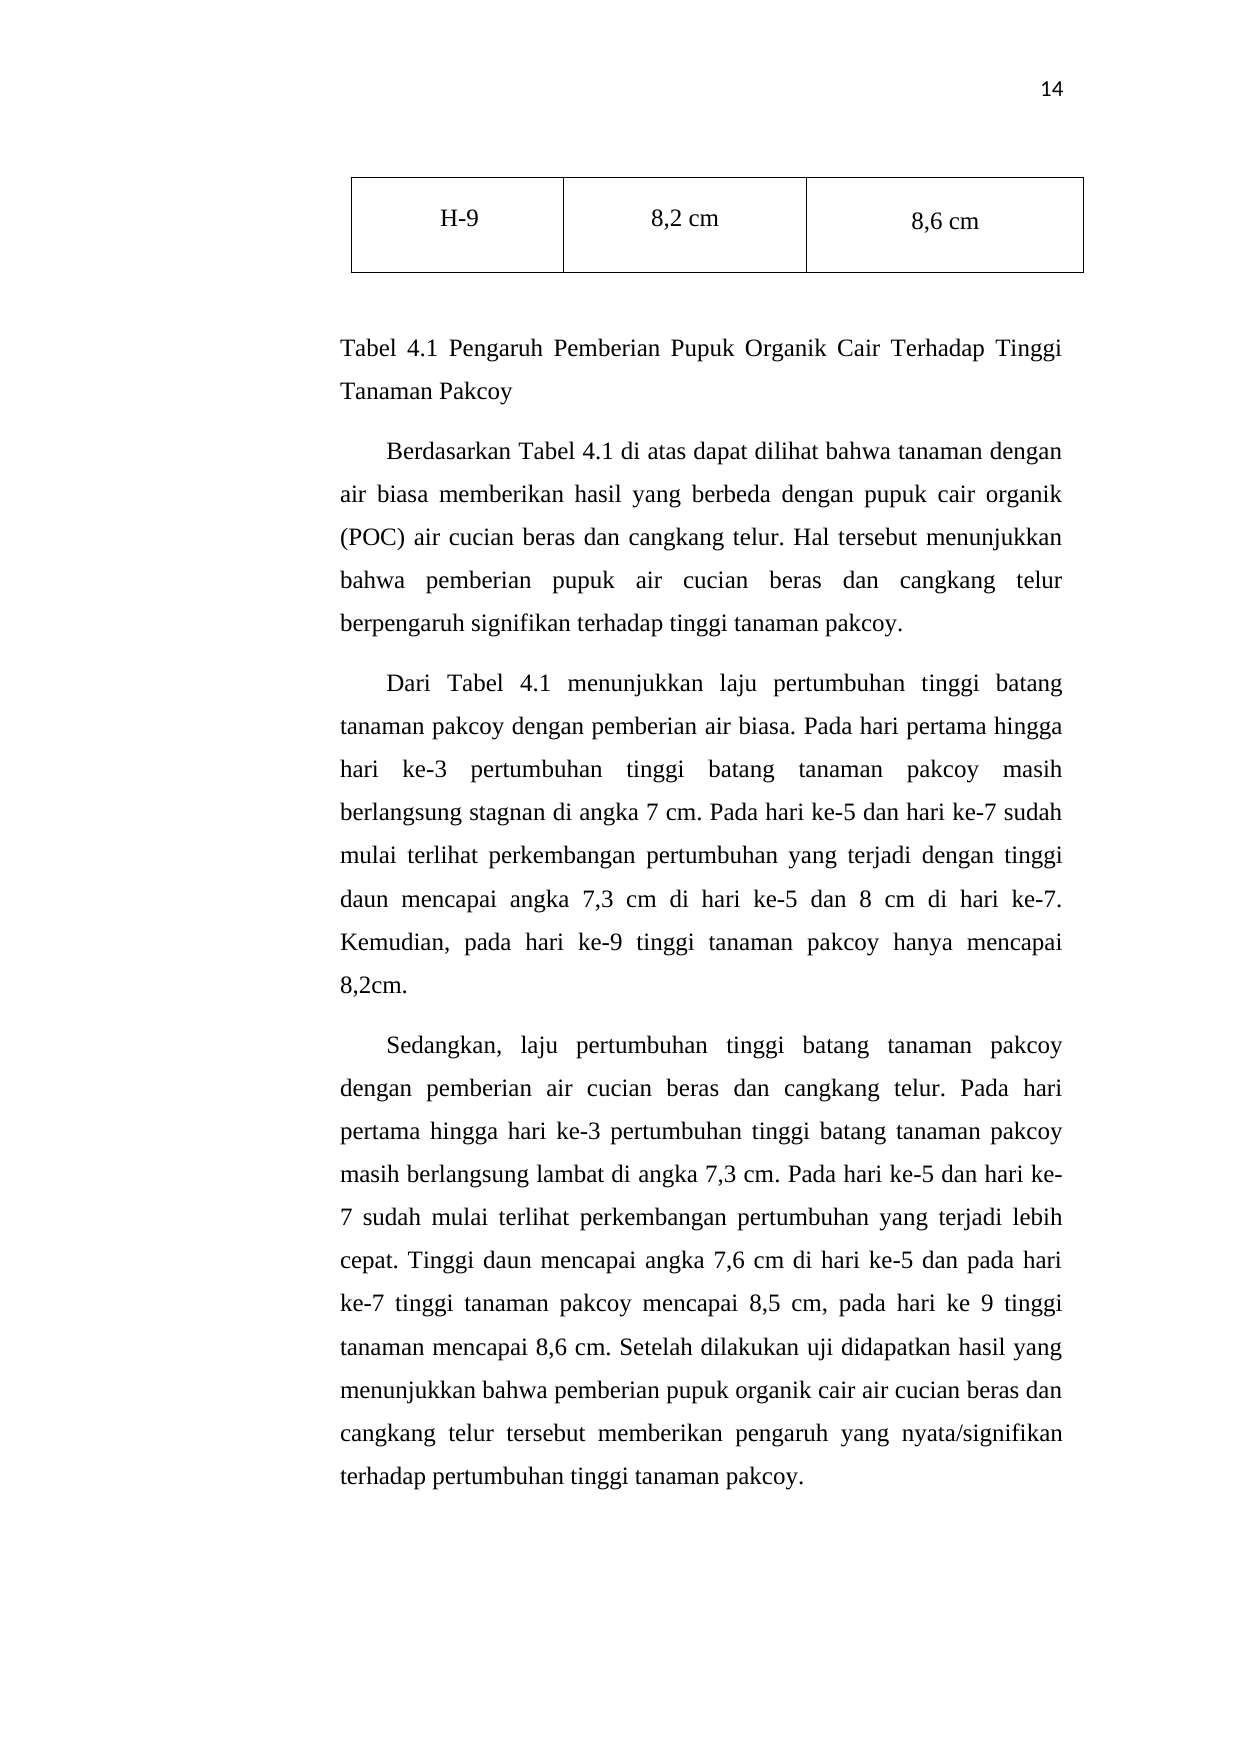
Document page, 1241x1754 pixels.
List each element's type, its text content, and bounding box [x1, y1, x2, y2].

table_header 8,2 cm [564, 178, 806, 272]
text Berdasarkan Tabel 4.1 di atas dapat dilihat bahwa tanaman dengan air biasa memberikan hasil yang berbeda dengan pupuk cair organik (POC) air cucian beras dan cangkang telur. Hal tersebut menunjukkan bahwa pemberian pupuk air cucian beras dan cangkang telur berpengaruh signifikan terhadap tinggi tanaman pakcoy. [340, 436, 1063, 637]
text Sedangkan, laju pertumbuhan tinggi batang tanaman pakcoy dengan pemberian air cucian beras dan cangkang telur. Pada hari pertama hingga hari ke-3 pertumbuhan tinggi batang tanaman pakcoy masih berlangsung lambat di angka 7,3 cm. Pada hari ke-5 dan hari ke-7 sudah mulai terlihat perkembangan pertumbuhan yang terjadi lebih cepat. Tinggi daun mencapai angka 7,6 cm di hari ke-5 dan pada hari ke-7 tinggi tanaman pakcoy mencapai 8,5 cm, pada hari ke 9 tinggi tanaman mencapai 8,6 cm. Setelah dilakukan uji didapatkan hasil yang menunjukkan bahwa pemberian pupuk organik cair air cucian beras dan cangkang telur tersebut memberikan pengaruh yang nyata/signifikan terhadap pertumbuhan tinggi tanaman pakcoy. [340, 1030, 1063, 1490]
text Dari Tabel 4.1 menunjukkan laju pertumbuhan tinggi batang tanaman pakcoy dengan pemberian air biasa. Pada hari pertama hingga hari ke-3 pertumbuhan tinggi batang tanaman pakcoy masih berlangsung stagnan di angka 7 cm. Pada hari ke-5 dan hari ke-7 sudah mulai terlihat perkembangan pertumbuhan yang terjadi dengan tinggi daun mencapai angka 7,3 cm di hari ke-5 dan 8 cm di hari ke-7. Kemudian, pada hari ke-9 tinggi tanaman pakcoy hanya mencapai 8,2cm. [340, 668, 1063, 999]
table_header 8,6 cm [807, 178, 1083, 272]
text Tabel 4.1 Pengaruh Pemberian Pupuk Organik Cair Terhadap Tinggi Tanaman Pakcoy [340, 333, 1063, 405]
table_header H-9 [352, 178, 563, 272]
